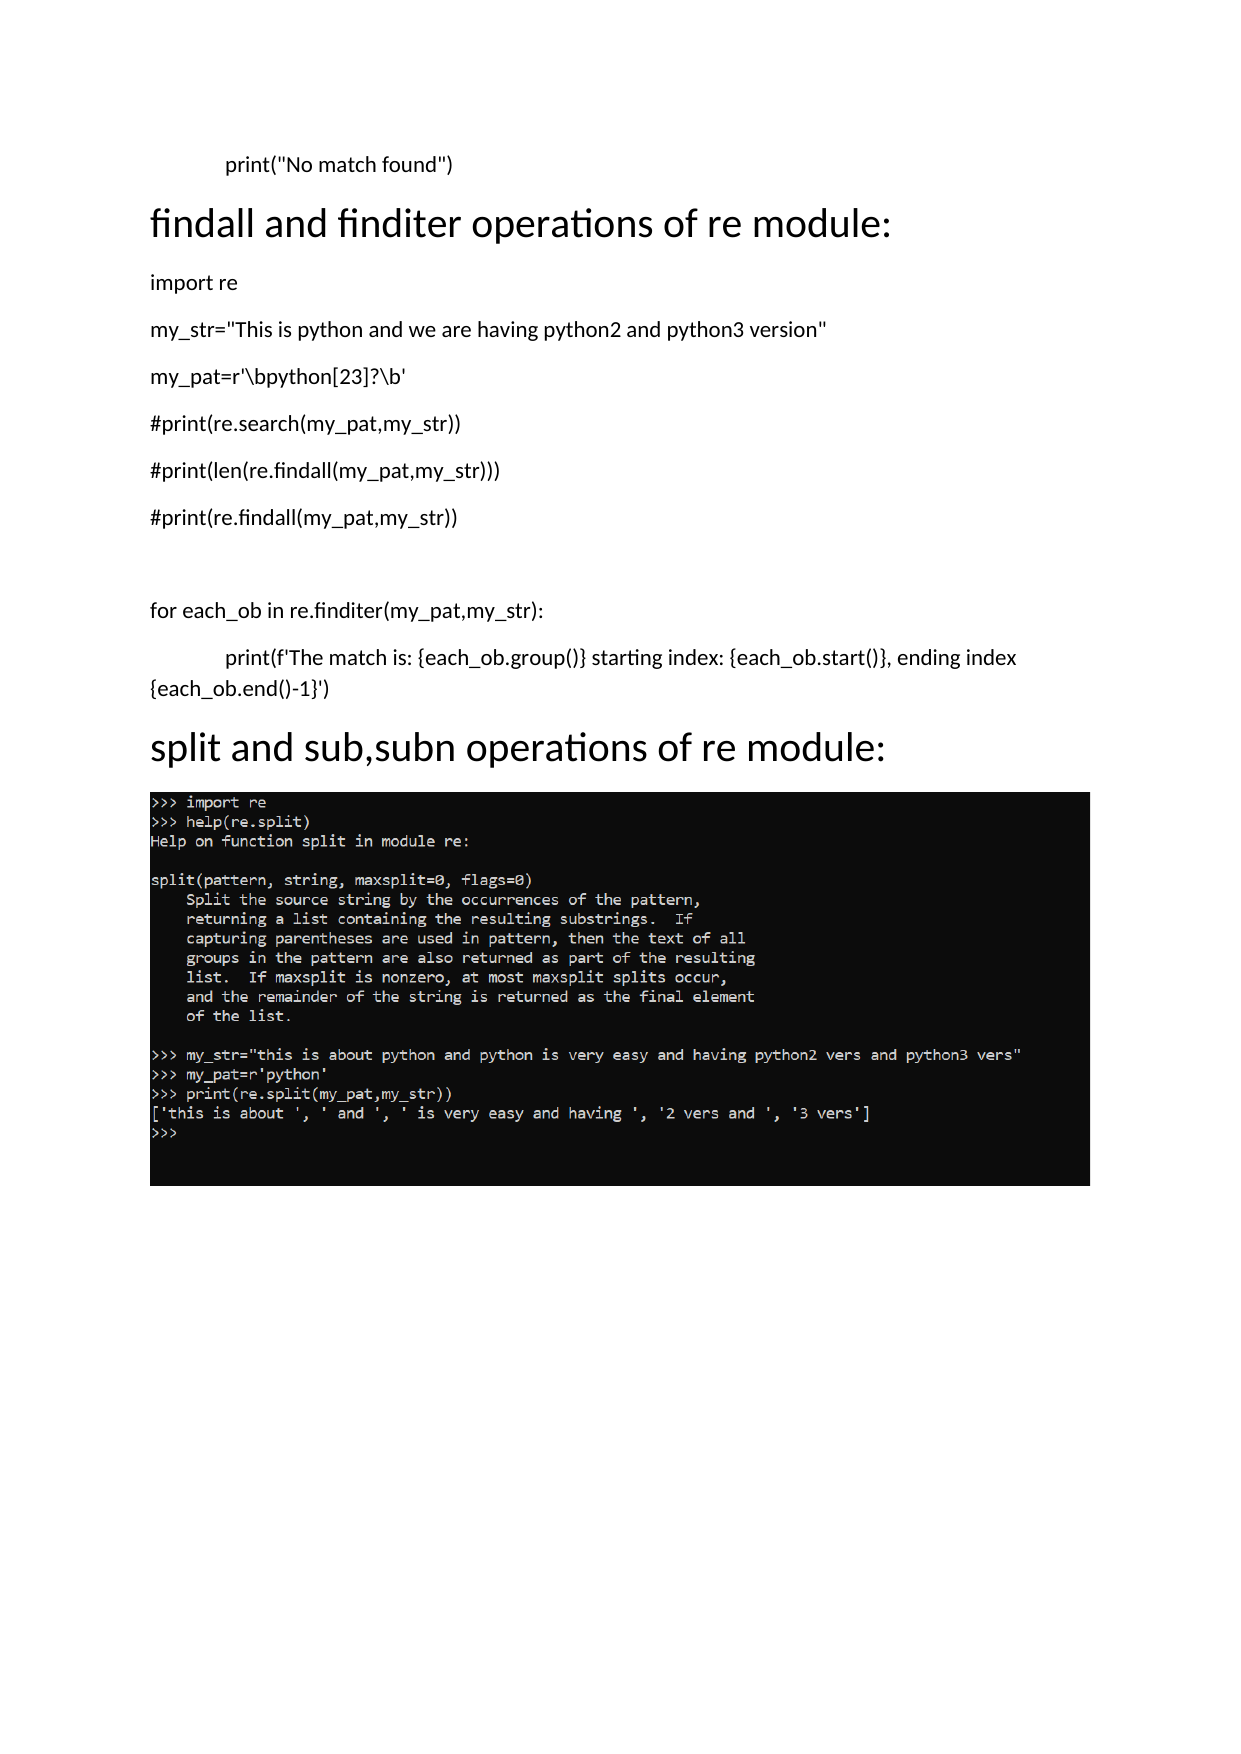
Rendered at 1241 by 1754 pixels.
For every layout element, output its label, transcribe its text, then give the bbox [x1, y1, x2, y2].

text print("No match found") [150, 150, 1090, 178]
text #print(re.search(my_pat,my_str)) [150, 409, 1090, 437]
text import re [150, 268, 1090, 296]
text my_pat=r'\bpython[23]?\b' [150, 362, 1090, 390]
text #print(len(re.findall(my_pat,my_str))) [150, 456, 1090, 484]
text findall and finditer operations of re module: [150, 197, 1090, 248]
picture [150, 792, 1091, 1186]
text print(f'The match is: {each_ob.group()} starting index: {each_ob.start()}, ending index {each_ob.end()-1}') [150, 643, 1090, 702]
text split and sub,subn operations of re module: [150, 721, 1090, 771]
text #print(re.findall(my_pat,my_str)) [150, 503, 1090, 531]
text for each_ob in re.finditer(my_pat,my_str): [150, 597, 1090, 624]
text my_str="This is python and we are having python2 and python3 version" [150, 315, 1090, 343]
